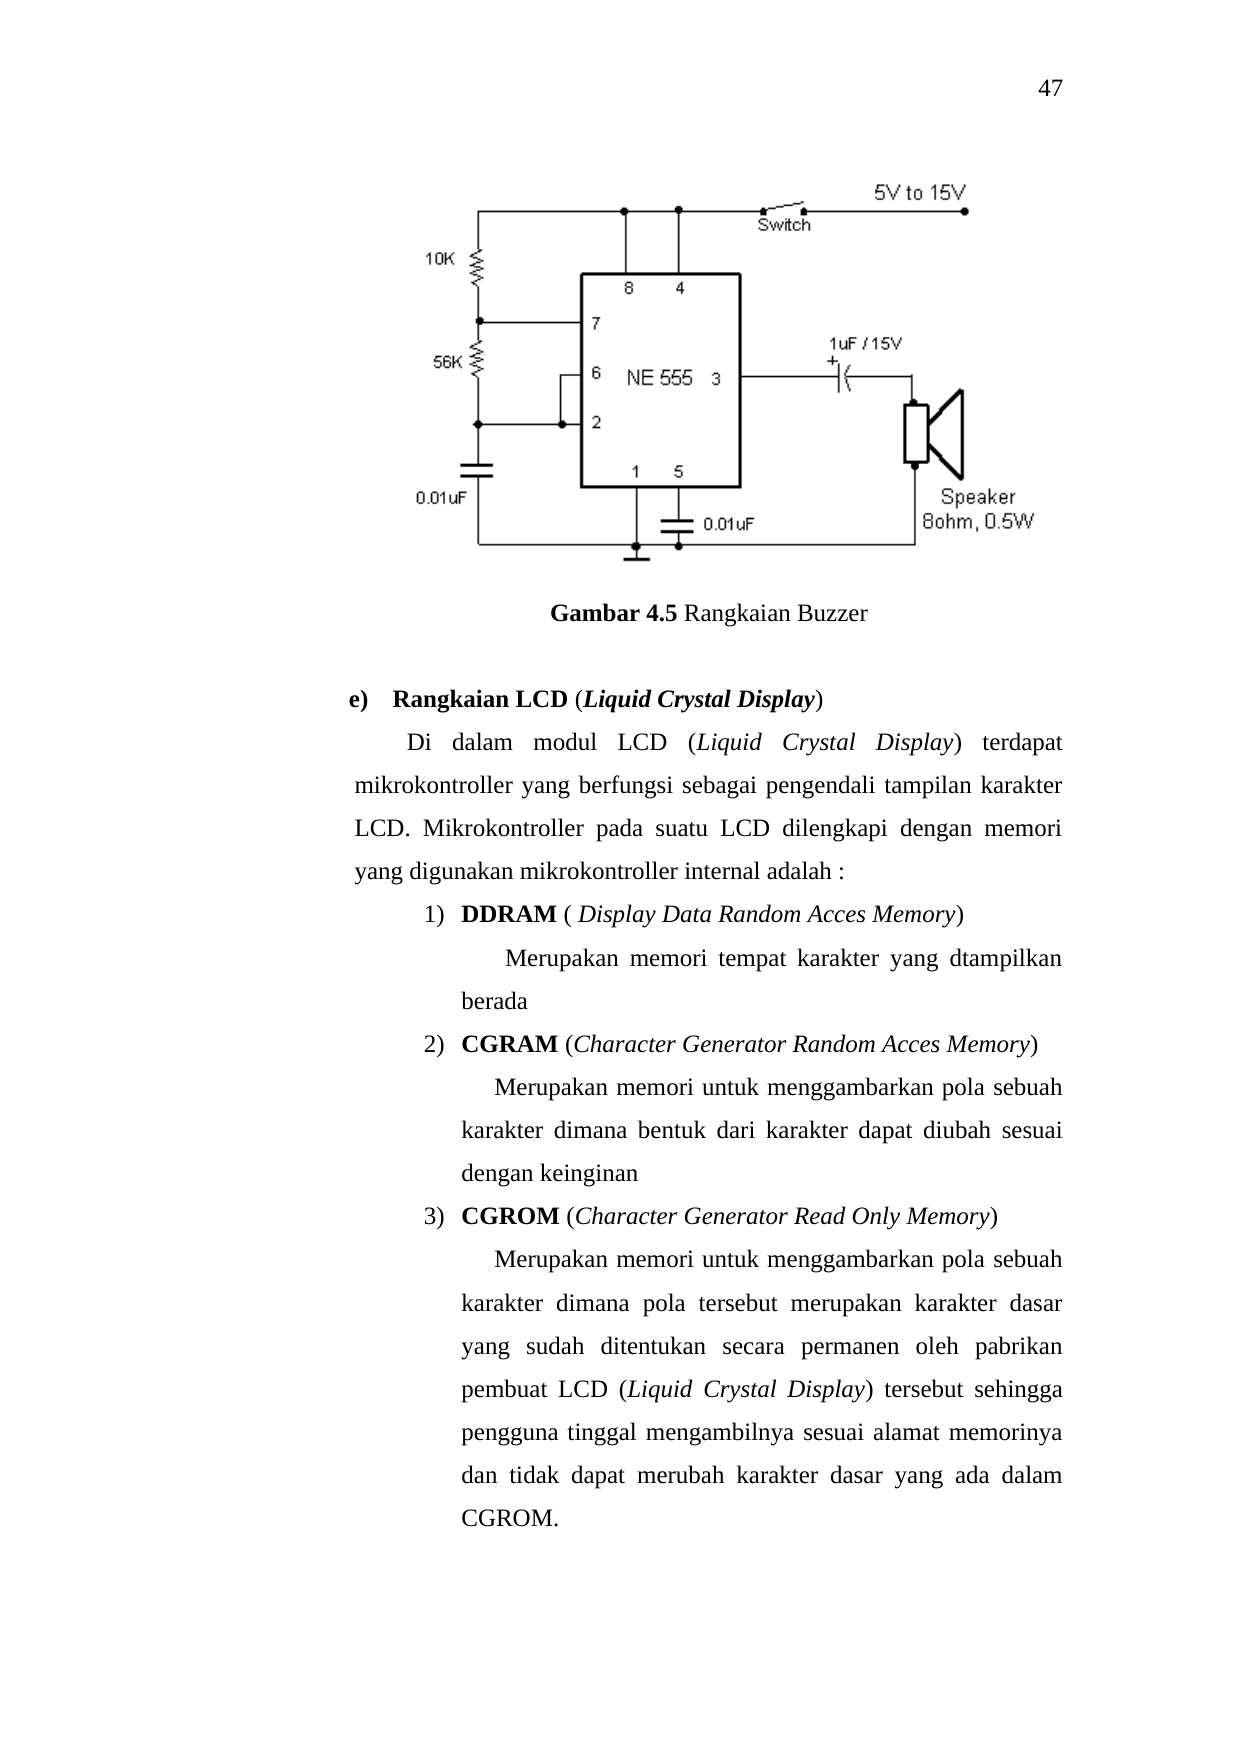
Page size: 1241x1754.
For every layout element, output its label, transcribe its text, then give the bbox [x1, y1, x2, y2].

list Merupakan memori untuk menggambarkan pola sebuah karakter dimana bentuk dari karakter dapat diubah sesuai dengan keinginan [461, 1072, 1063, 1187]
list DDRAM ( Display Data Random Acces Memory) [424, 899, 1063, 928]
list CGROM (Character Generator Read Only Memory) [424, 1201, 1063, 1230]
list Di dalam modul LCD (Liquid Crystal Display) terdapat mikrokontroller yang berfungsi sebagai pengendali tampilan karakter LCD. Mikrokontroller pada suatu LCD dilengkapi dengan memori yang digunakan mikrokontroller internal adalah : [354, 727, 1063, 885]
list Merupakan memori tempat karakter yang dtampilkan berada [461, 943, 1063, 1014]
list Merupakan memori untuk menggambarkan pola sebuah karakter dimana pola tersebut merupakan karakter dasar yang sudah ditentukan secara permanen oleh pabrikan pembuat LCD (Liquid Crystal Display) tersebut sehingga pengguna tinggal mengambilnya sesuai alamat memorinya dan tidak dapat merubah karakter dasar yang ada dalam CGROM. [461, 1244, 1063, 1532]
list CGRAM (Character Generator Random Acces Memory) [424, 1029, 1063, 1058]
picture [400, 177, 1045, 584]
list Rangkaian LCD (Liquid Crystal Display) [349, 684, 1063, 713]
